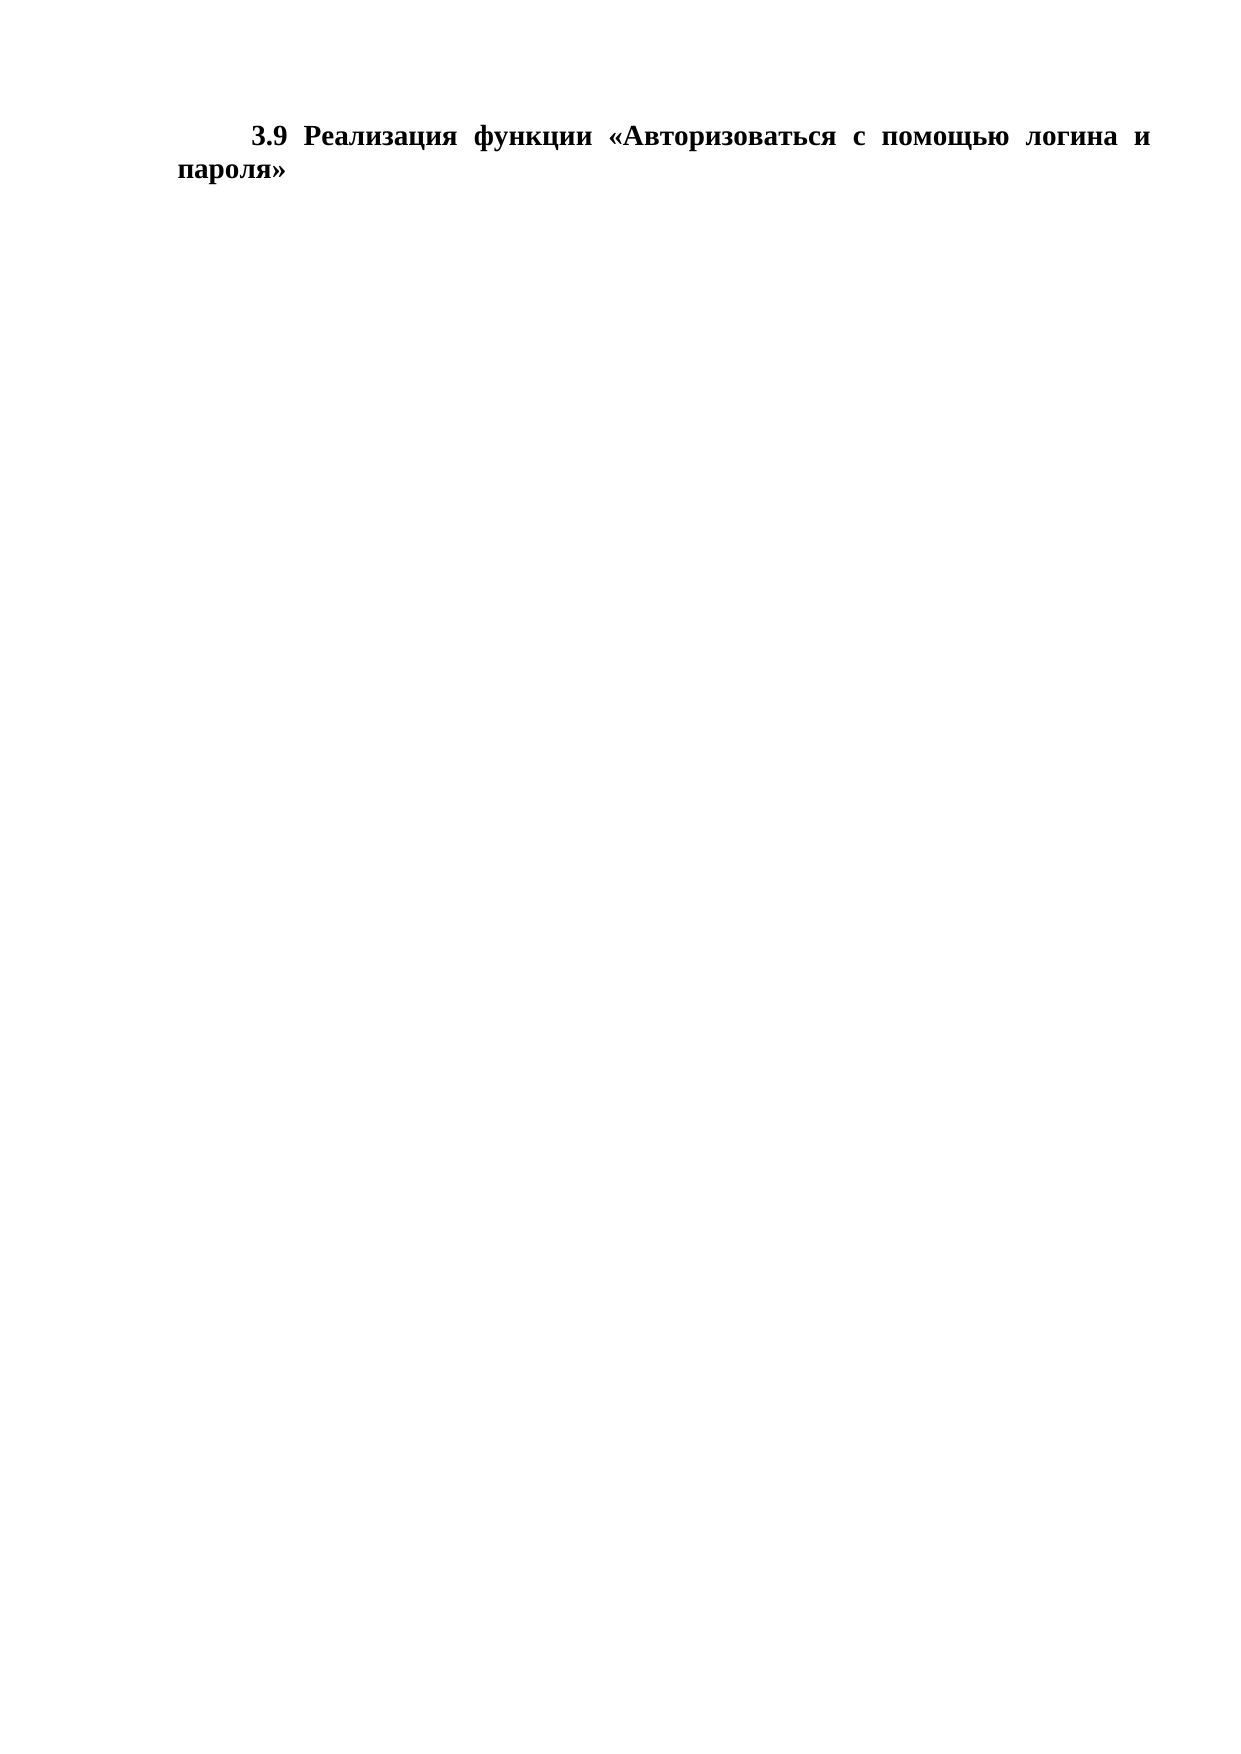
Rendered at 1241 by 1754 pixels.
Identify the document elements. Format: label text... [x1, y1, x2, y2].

text 3.9 Реализация функции «Авторизоваться с помощью логина и пароля» [177, 118, 1152, 185]
